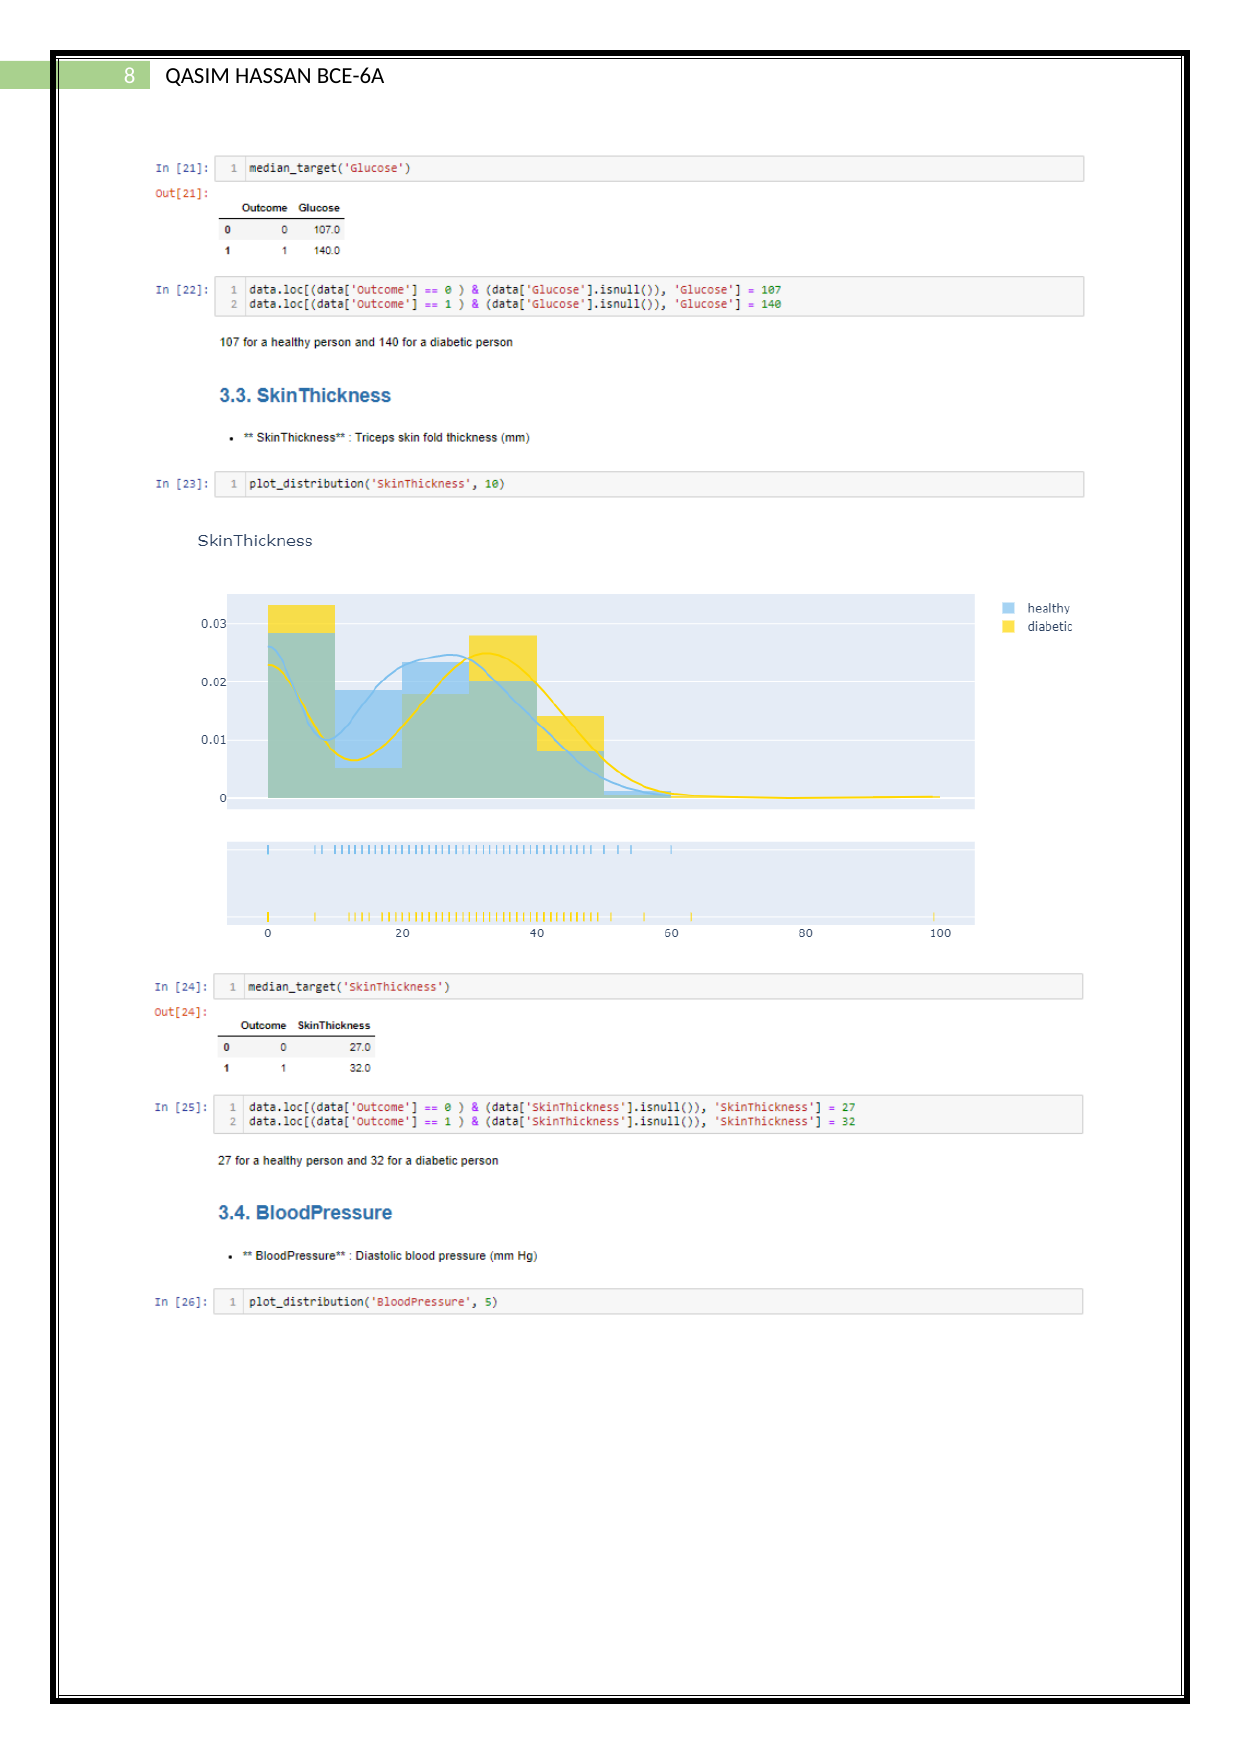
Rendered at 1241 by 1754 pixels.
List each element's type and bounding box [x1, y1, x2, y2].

picture [150, 150, 1091, 503]
picture [150, 970, 1091, 1320]
picture [150, 521, 1091, 952]
